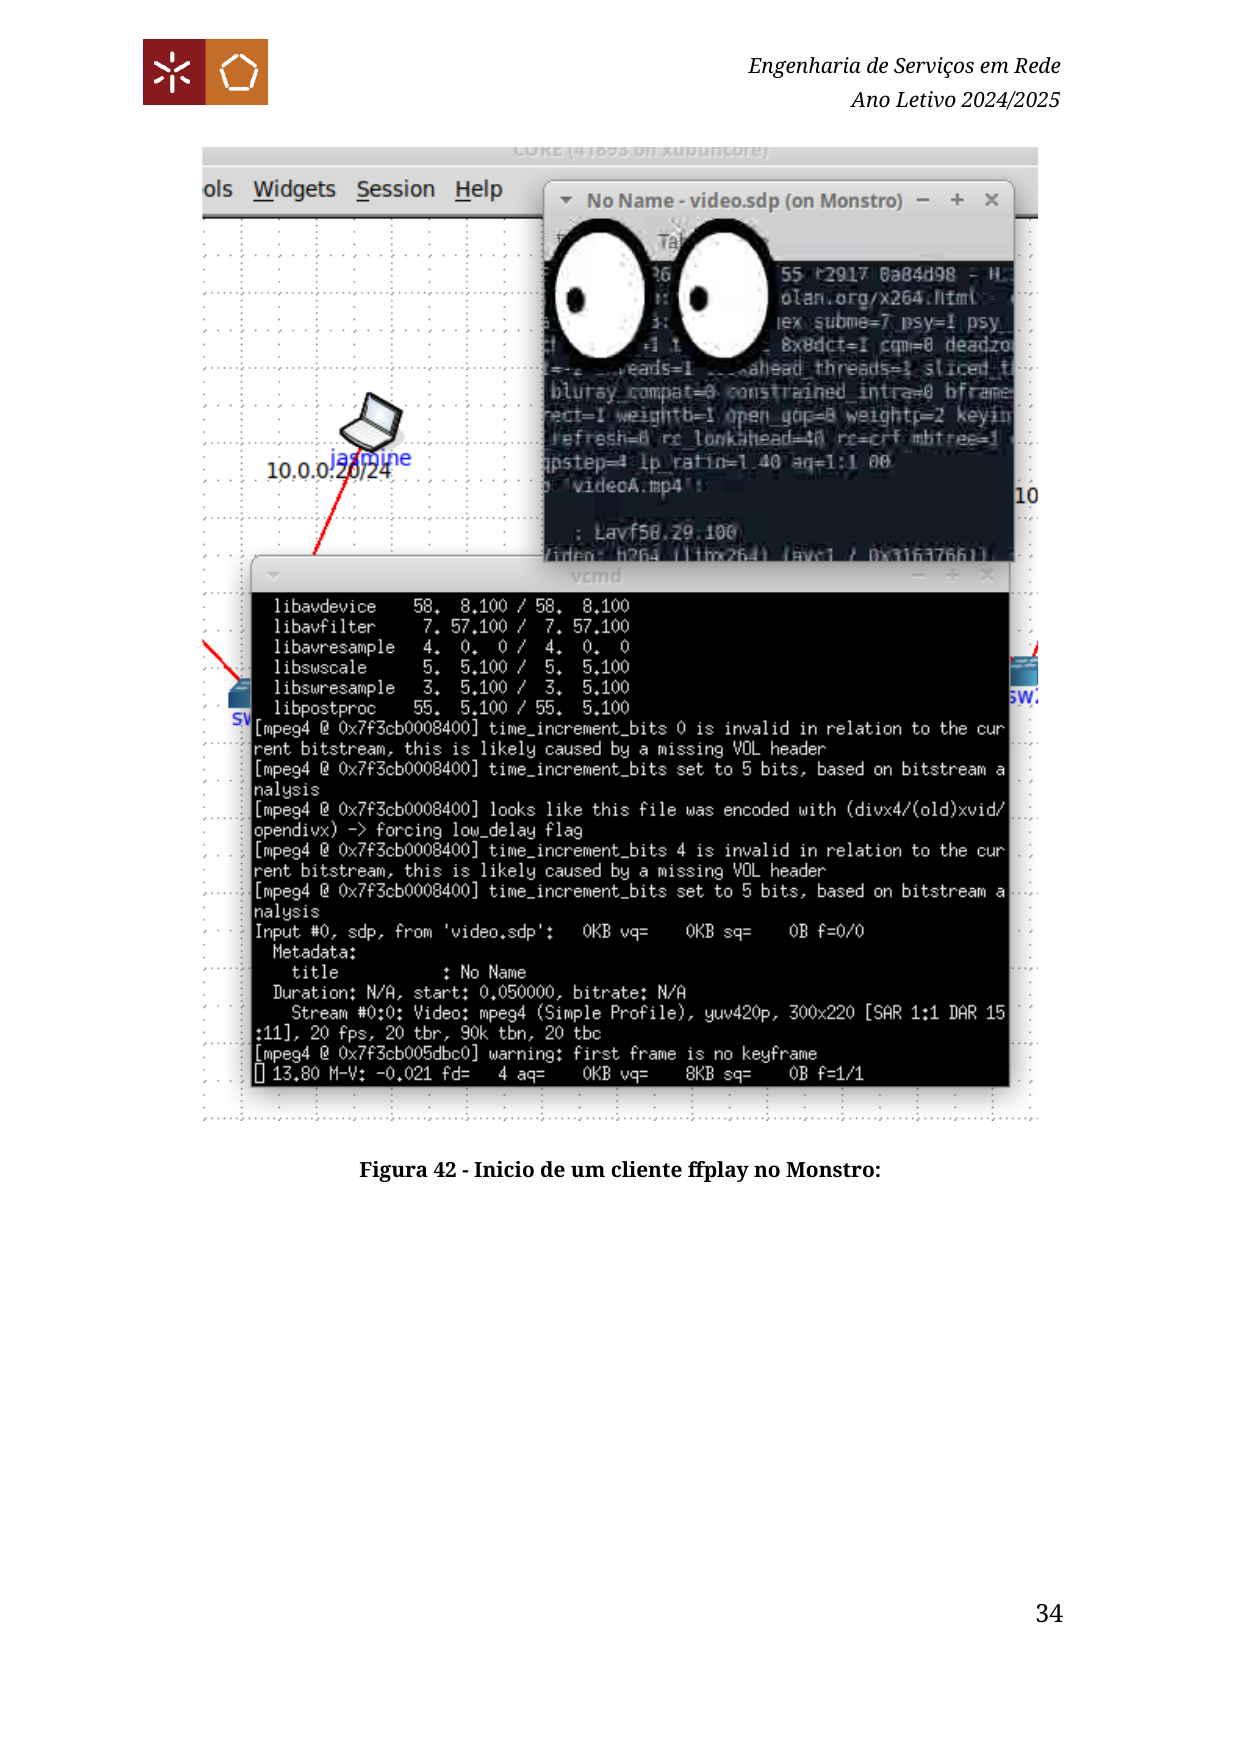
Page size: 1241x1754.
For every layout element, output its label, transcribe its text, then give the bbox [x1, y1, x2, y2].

picture [202, 147, 1039, 1121]
picture [138, 36, 270, 109]
